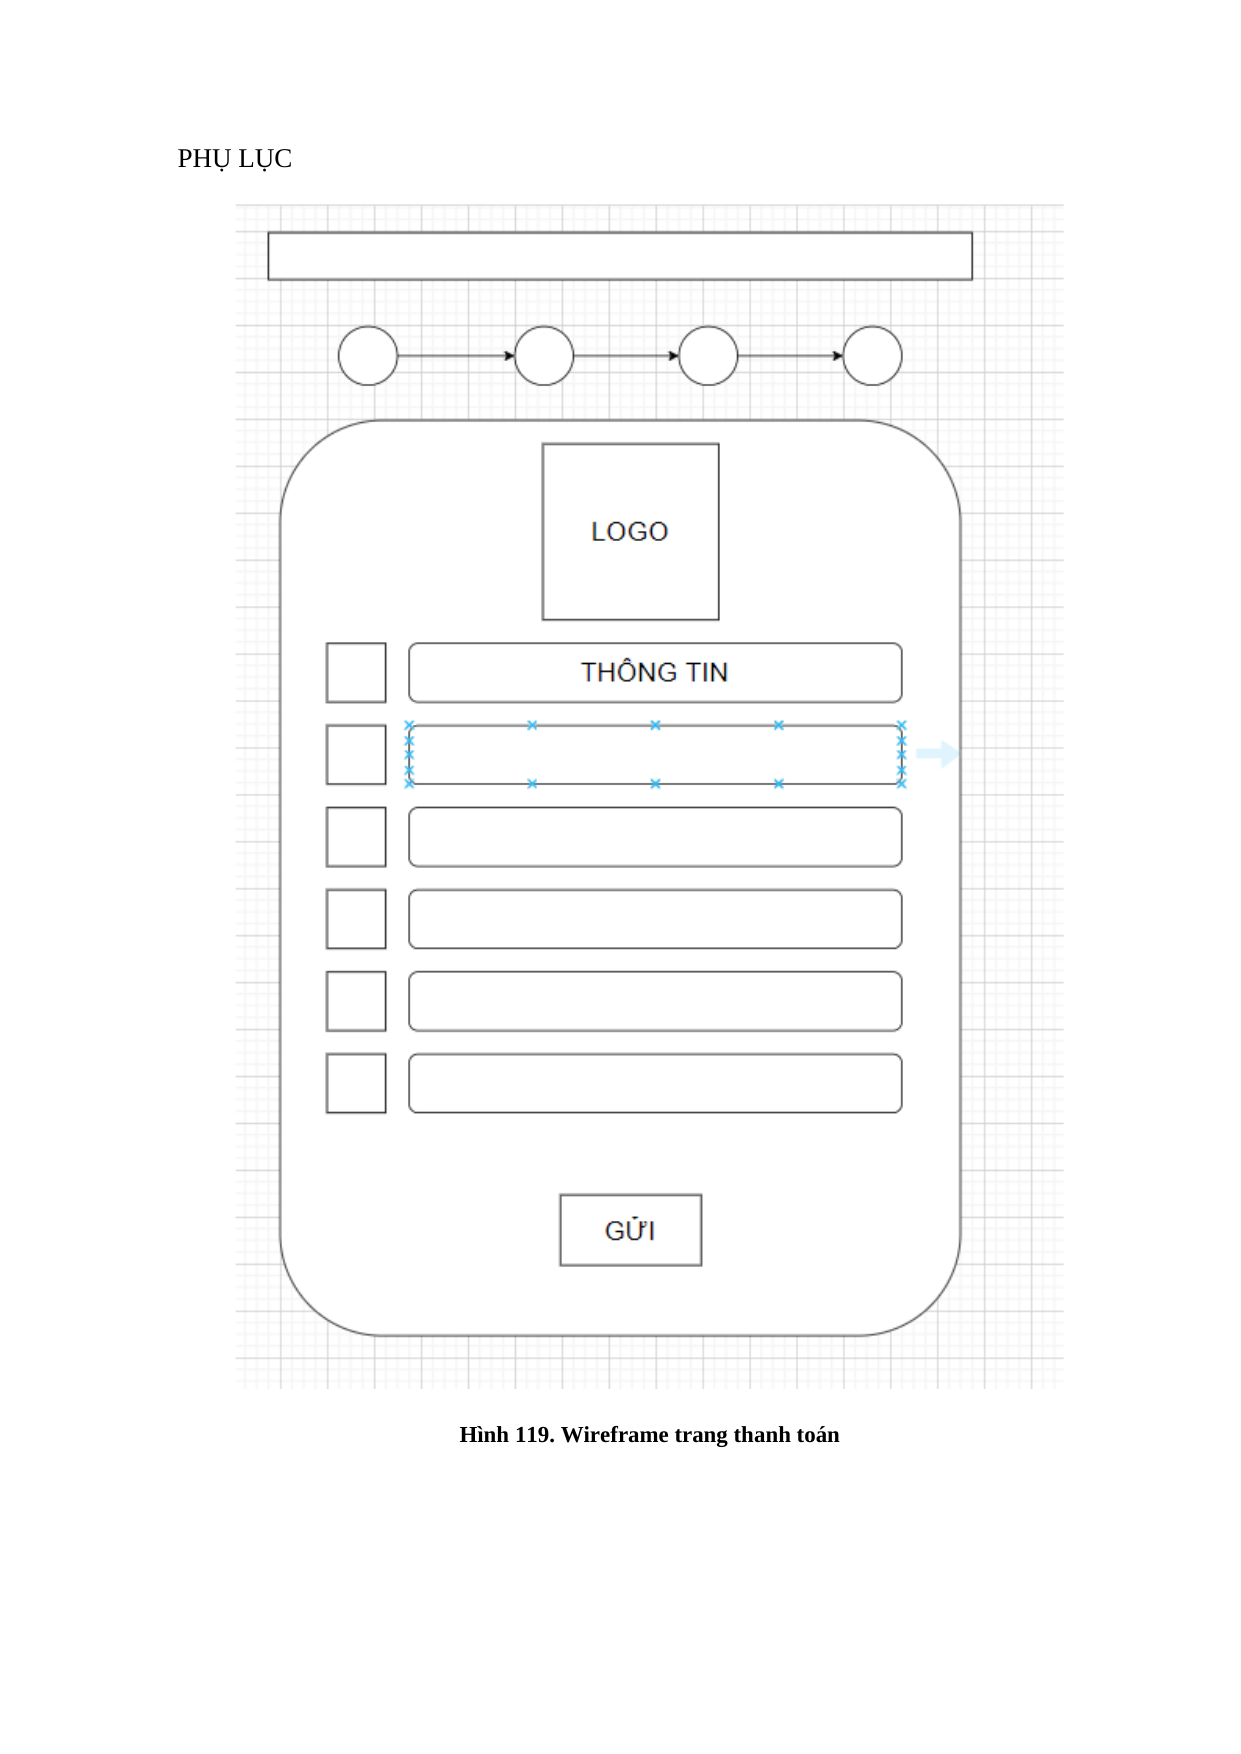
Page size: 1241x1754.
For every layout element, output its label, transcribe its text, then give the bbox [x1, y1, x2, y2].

picture [235, 204, 1064, 1389]
